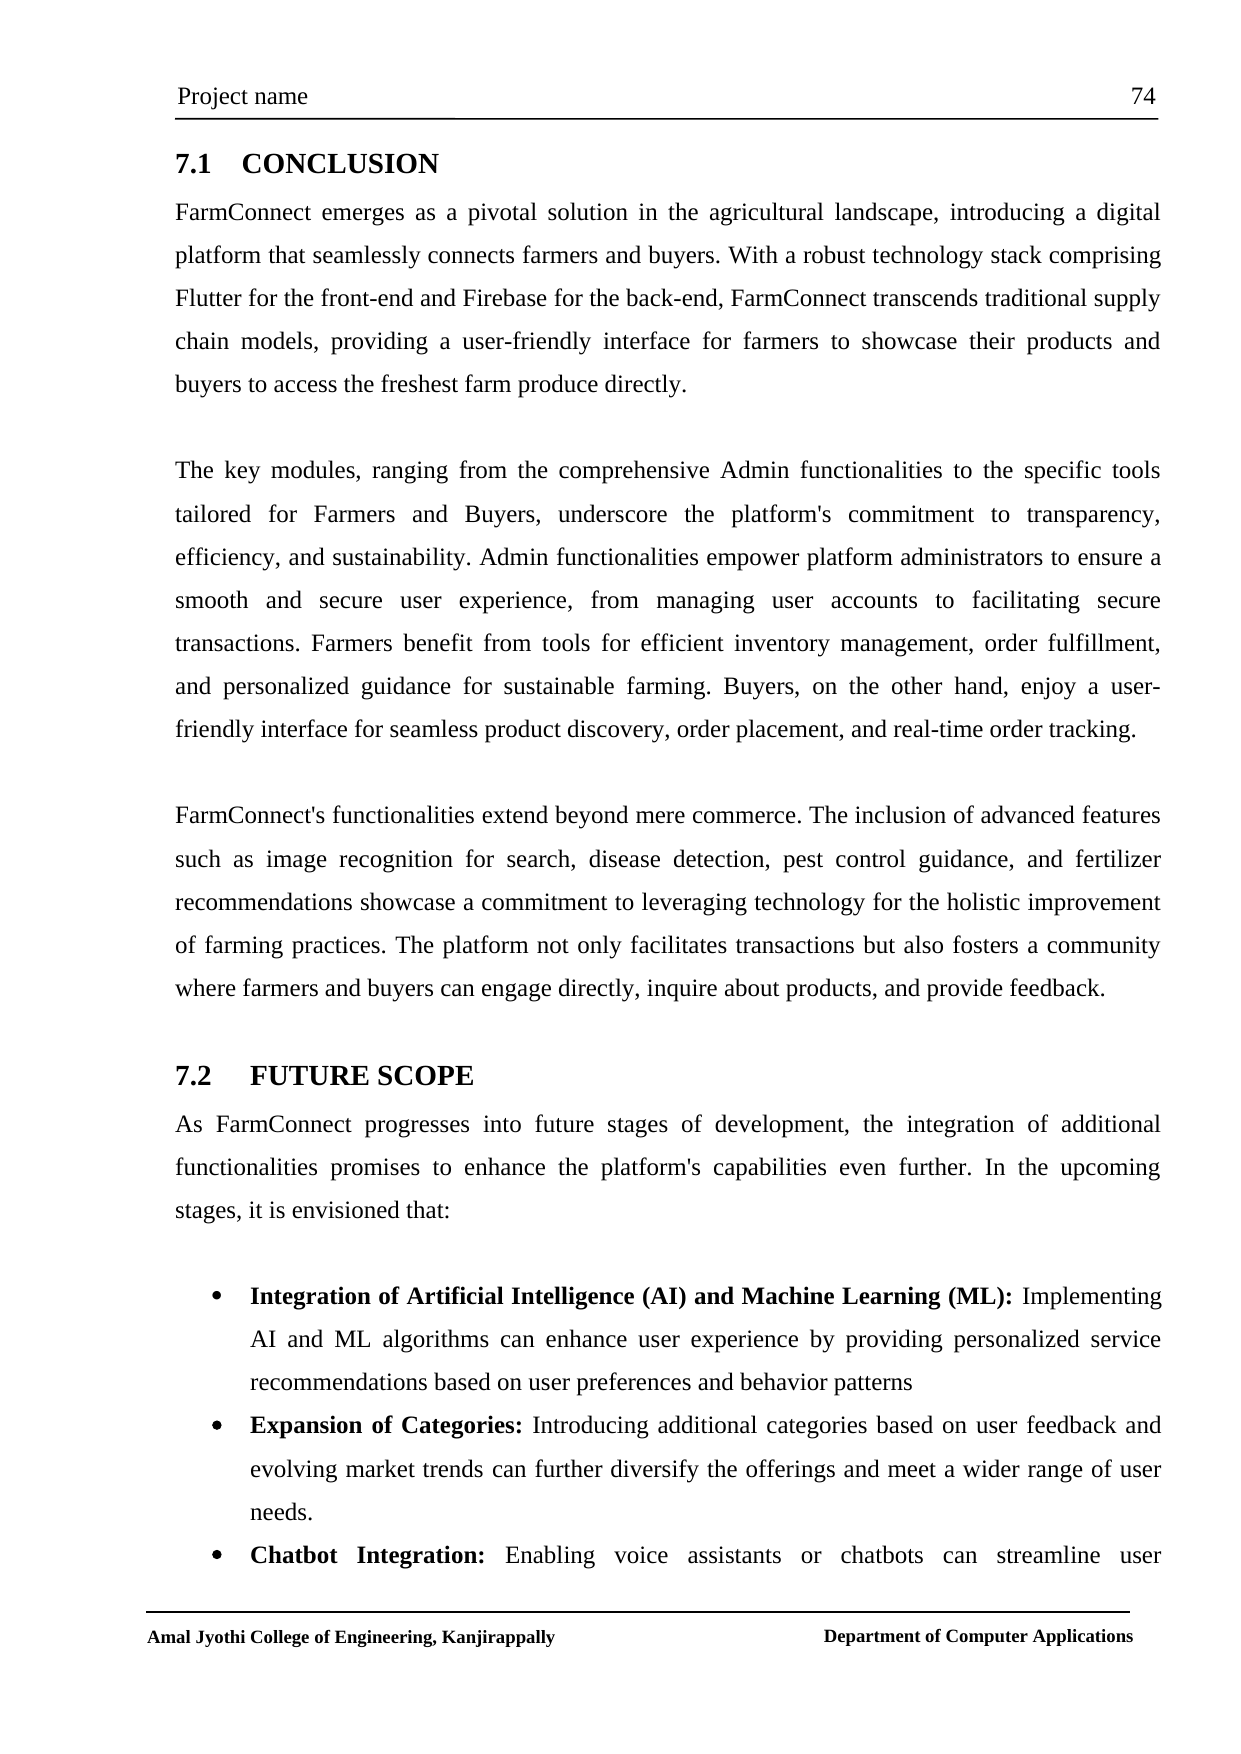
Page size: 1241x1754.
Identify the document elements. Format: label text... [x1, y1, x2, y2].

subtitle CONCLUSION [175, 146, 1162, 180]
list FUTURE SCOPE [175, 1058, 1162, 1092]
list The key modules, ranging from the comprehensive Admin functionalities to the specific tools tailored for Farmers and Buyers, underscore the platform's commitment to transparency, efficiency, and sustainability. Admin functionalities empower platform administrators to ensure a smooth and secure user experience, from managing user accounts to facilitating secure transactions. Farmers benefit from tools for efficient inventory management, order fulfillment, and personalized guidance for sustainable farming. Buyers, on the other hand, enjoy a user-friendly interface for seamless product discovery, order placement, and real-time order tracking. [175, 456, 1162, 743]
list Integration of Artificial Intelligence (AI) and Machine Learning (ML): Implementing AI and ML algorithms can enhance user experience by providing personalized service recommendations based on user preferences and behavior patterns [212, 1281, 1162, 1396]
list Expansion of Categories: Introducing additional categories based on user feedback and evolving market trends can further diversify the offerings and meet a wider range of user needs. [212, 1411, 1162, 1526]
text As FarmConnect progresses into future stages of development, the integration of additional functionalities promises to enhance the platform's capabilities even further. In the upcoming stages, it is envisioned that: [175, 1109, 1162, 1224]
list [212, 1540, 1162, 1569]
list FarmConnect emerges as a pivotal solution in the agricultural landscape, introducing a digital platform that seamlessly connects farmers and buyers. With a robust technology stack comprising Flutter for the front-end and Firebase for the back-end, FarmConnect transcends traditional supply chain models, providing a user-friendly interface for farmers to showcase their products and buyers to access the freshest farm produce directly. [175, 197, 1162, 398]
list FarmConnect's functionalities extend beyond mere commerce. The inclusion of advanced features such as image recognition for search, disease detection, pest control guidance, and fertilizer recommendations showcase a commitment to leveraging technology for the holistic improvement of farming practices. The platform not only facilitates transactions but also fosters a community where farmers and buyers can engage directly, inquire about products, and provide feedback. [175, 801, 1162, 1002]
